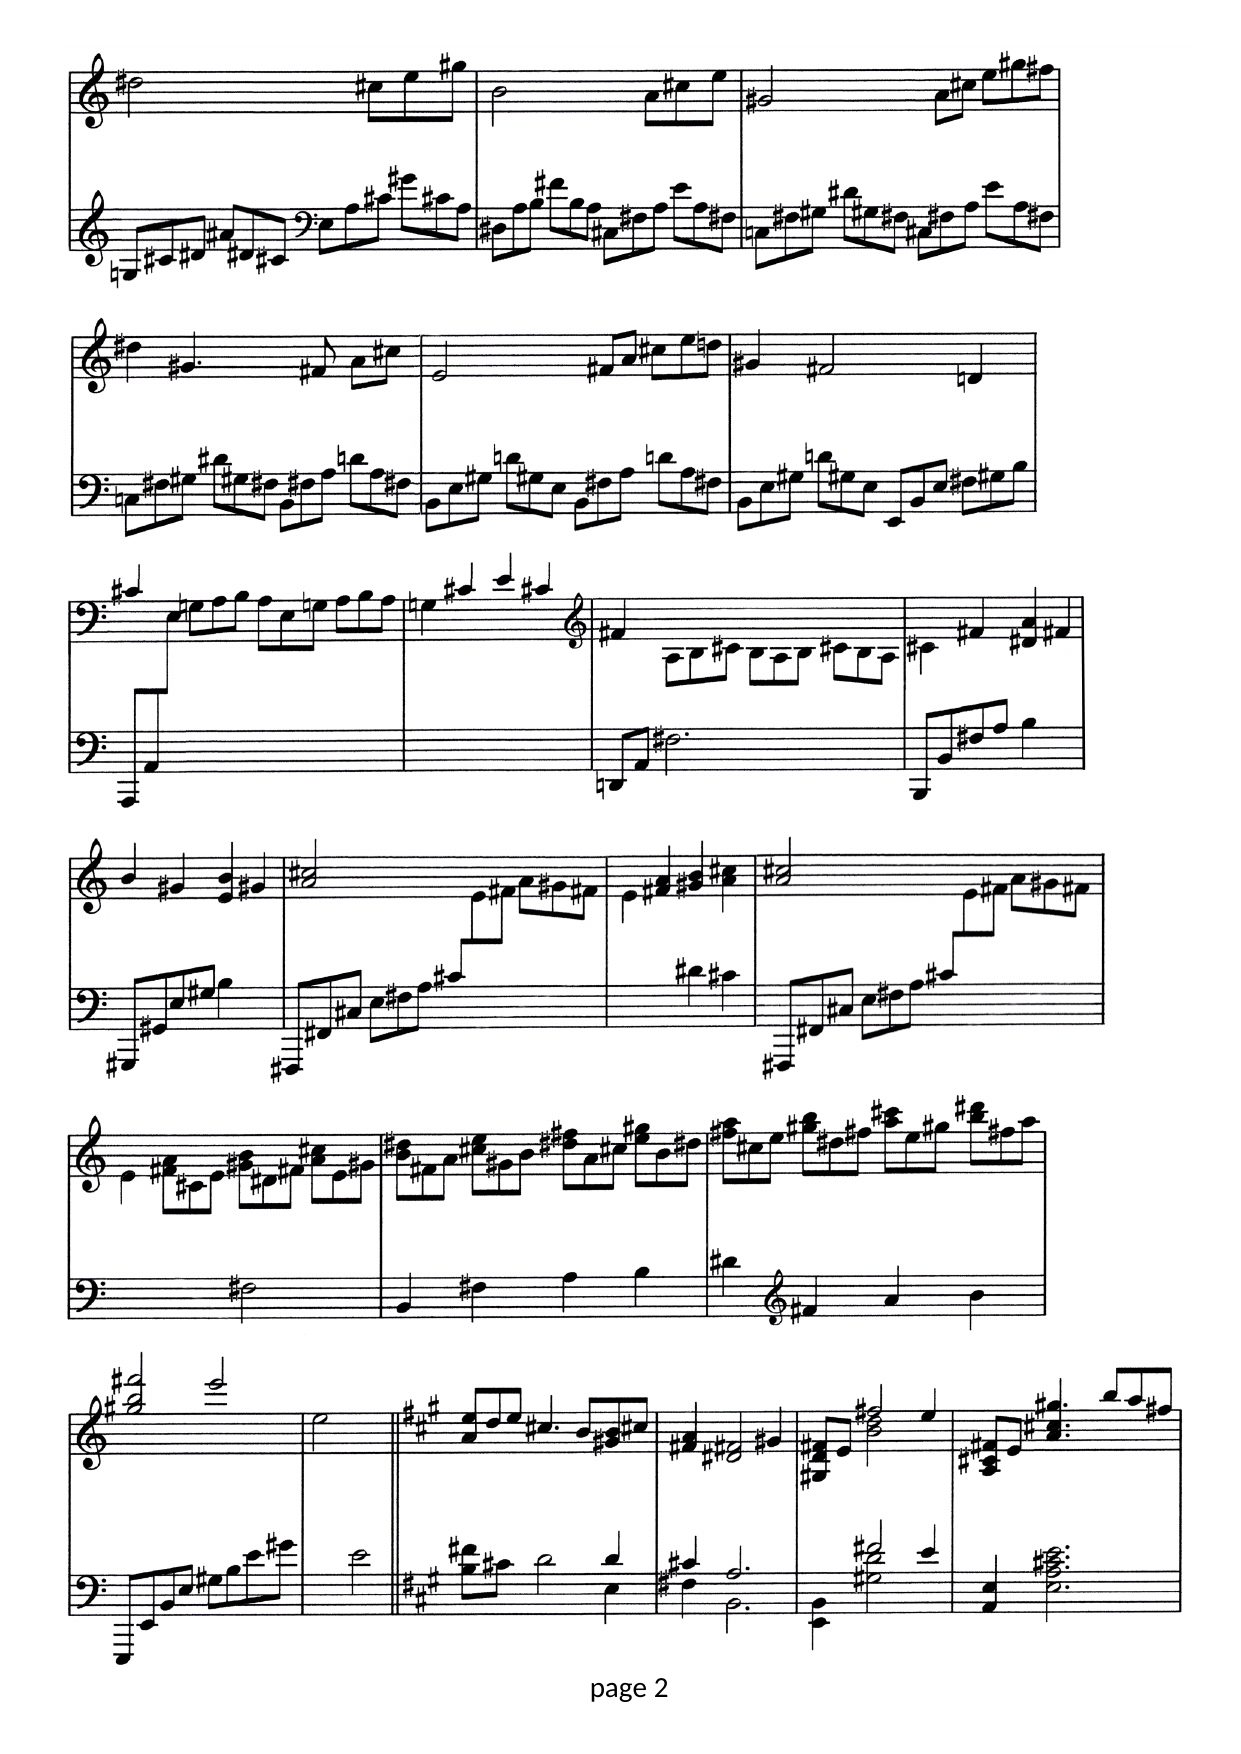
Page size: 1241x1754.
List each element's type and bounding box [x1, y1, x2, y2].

picture [61, 44, 1192, 1667]
